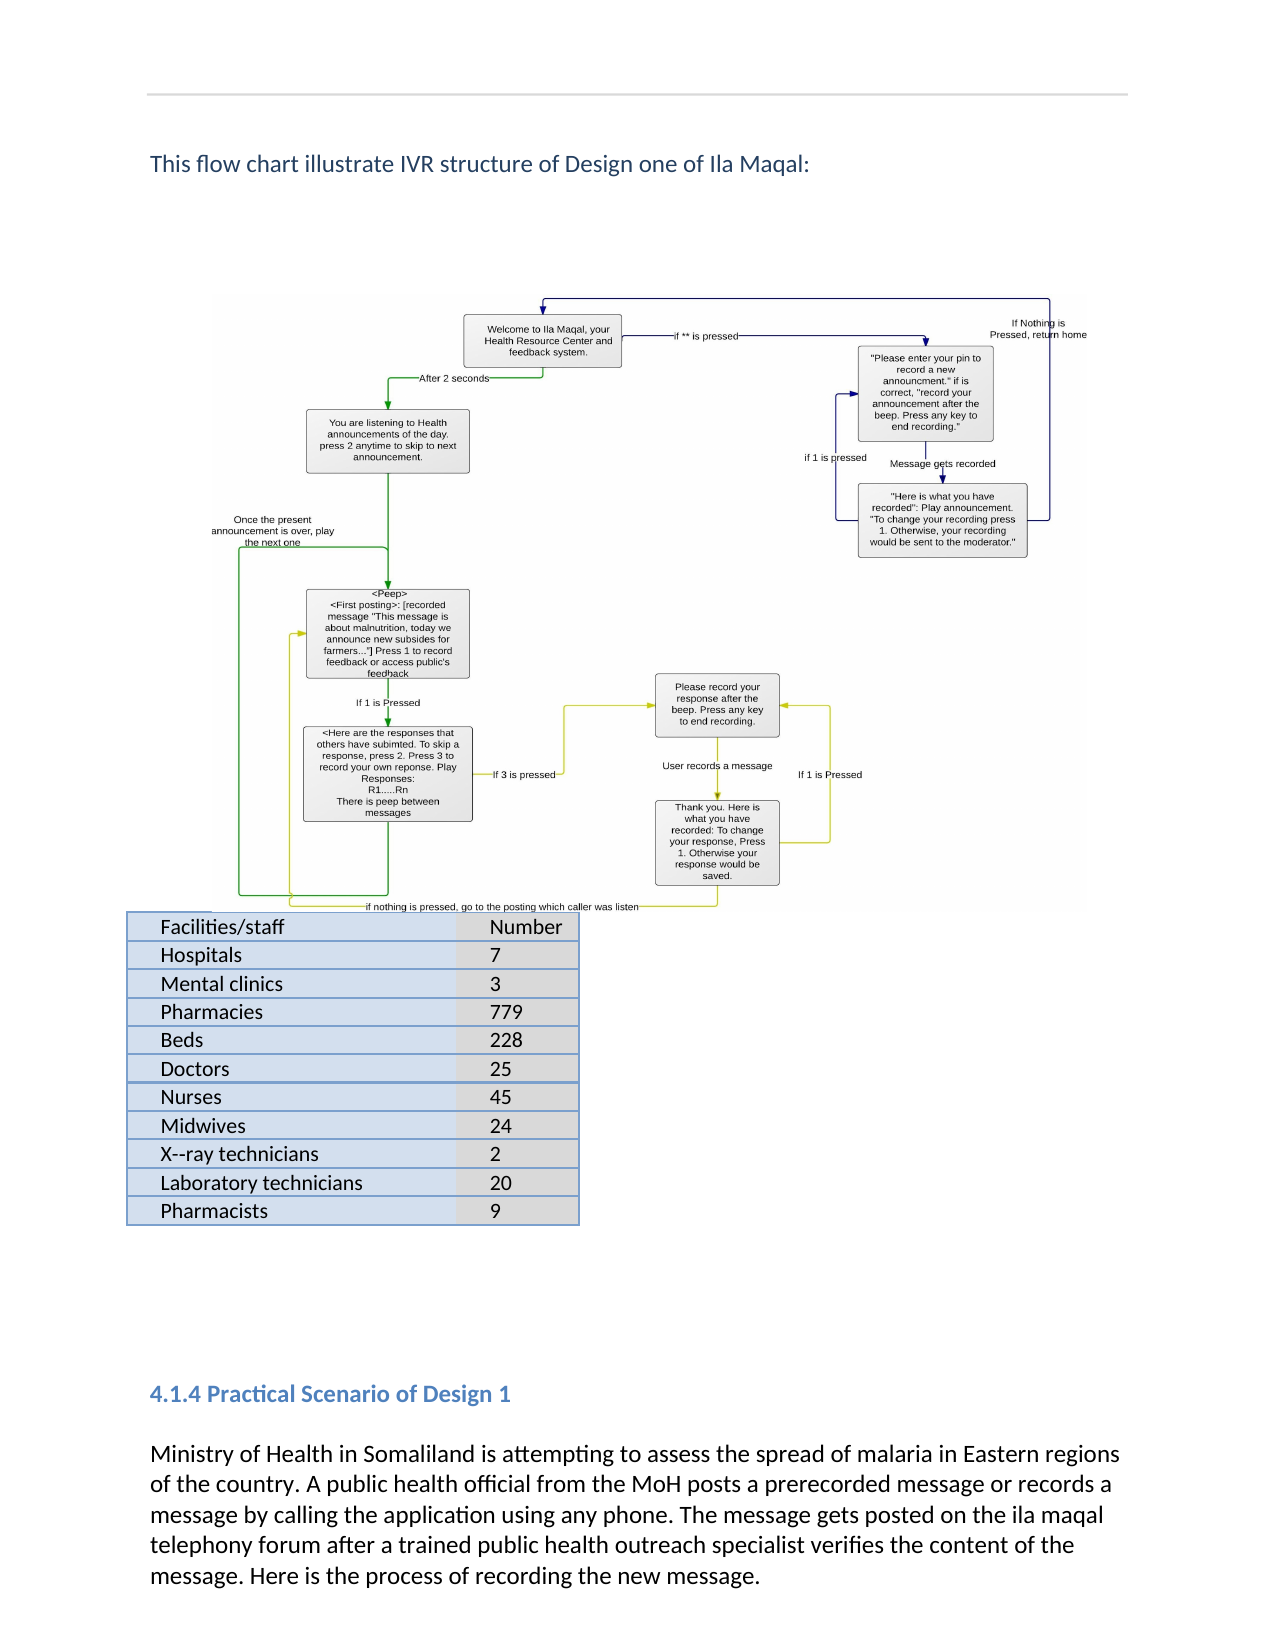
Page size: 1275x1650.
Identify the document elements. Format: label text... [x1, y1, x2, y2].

list Practical Scenario of Design 1 [149, 1378, 1148, 1409]
text This flow chart illustrate IVR structure of Design one of Ila Maqal: [150, 148, 1148, 179]
table_cell 24 [456, 1112, 578, 1138]
table_cell 779 [456, 999, 578, 1025]
table_cell 228 [456, 1027, 578, 1053]
table_cell 7 [456, 942, 578, 968]
table_cell Hospitals [128, 942, 456, 968]
picture [211, 294, 1088, 912]
table_cell 2 [456, 1140, 578, 1167]
table_cell 9 [456, 1197, 578, 1224]
table_cell 45 [456, 1084, 578, 1110]
table_cell 25 [456, 1055, 578, 1081]
table_cell Beds [128, 1027, 456, 1053]
table_cell X-­‐ray technicians [128, 1140, 456, 1167]
table_cell Pharmacies [128, 999, 456, 1025]
table_cell Doctors [128, 1055, 456, 1081]
table_cell Pharmacists [128, 1197, 456, 1224]
table_cell Nurses [128, 1084, 456, 1110]
table_header Facilities/staff [128, 913, 456, 940]
table_cell 20 [456, 1169, 578, 1195]
table_cell Mental clinics [128, 970, 456, 997]
table_cell 3 [456, 970, 578, 997]
text Ministry of Health in Somaliland is attempting to assess the spread of malaria in Eastern regions of the country. A public health official from the MoH posts a prerecorded message or records a message by calling the application using any phone. The message gets posted on the ila maqal telephony forum after a trained public health outreach specialist verifies the content of the message. Here is the process of recording the new message. [150, 1438, 1124, 1590]
table_cell Midwives [128, 1112, 456, 1138]
table_cell Laboratory technicians [128, 1169, 456, 1195]
table_header Number [456, 913, 578, 940]
